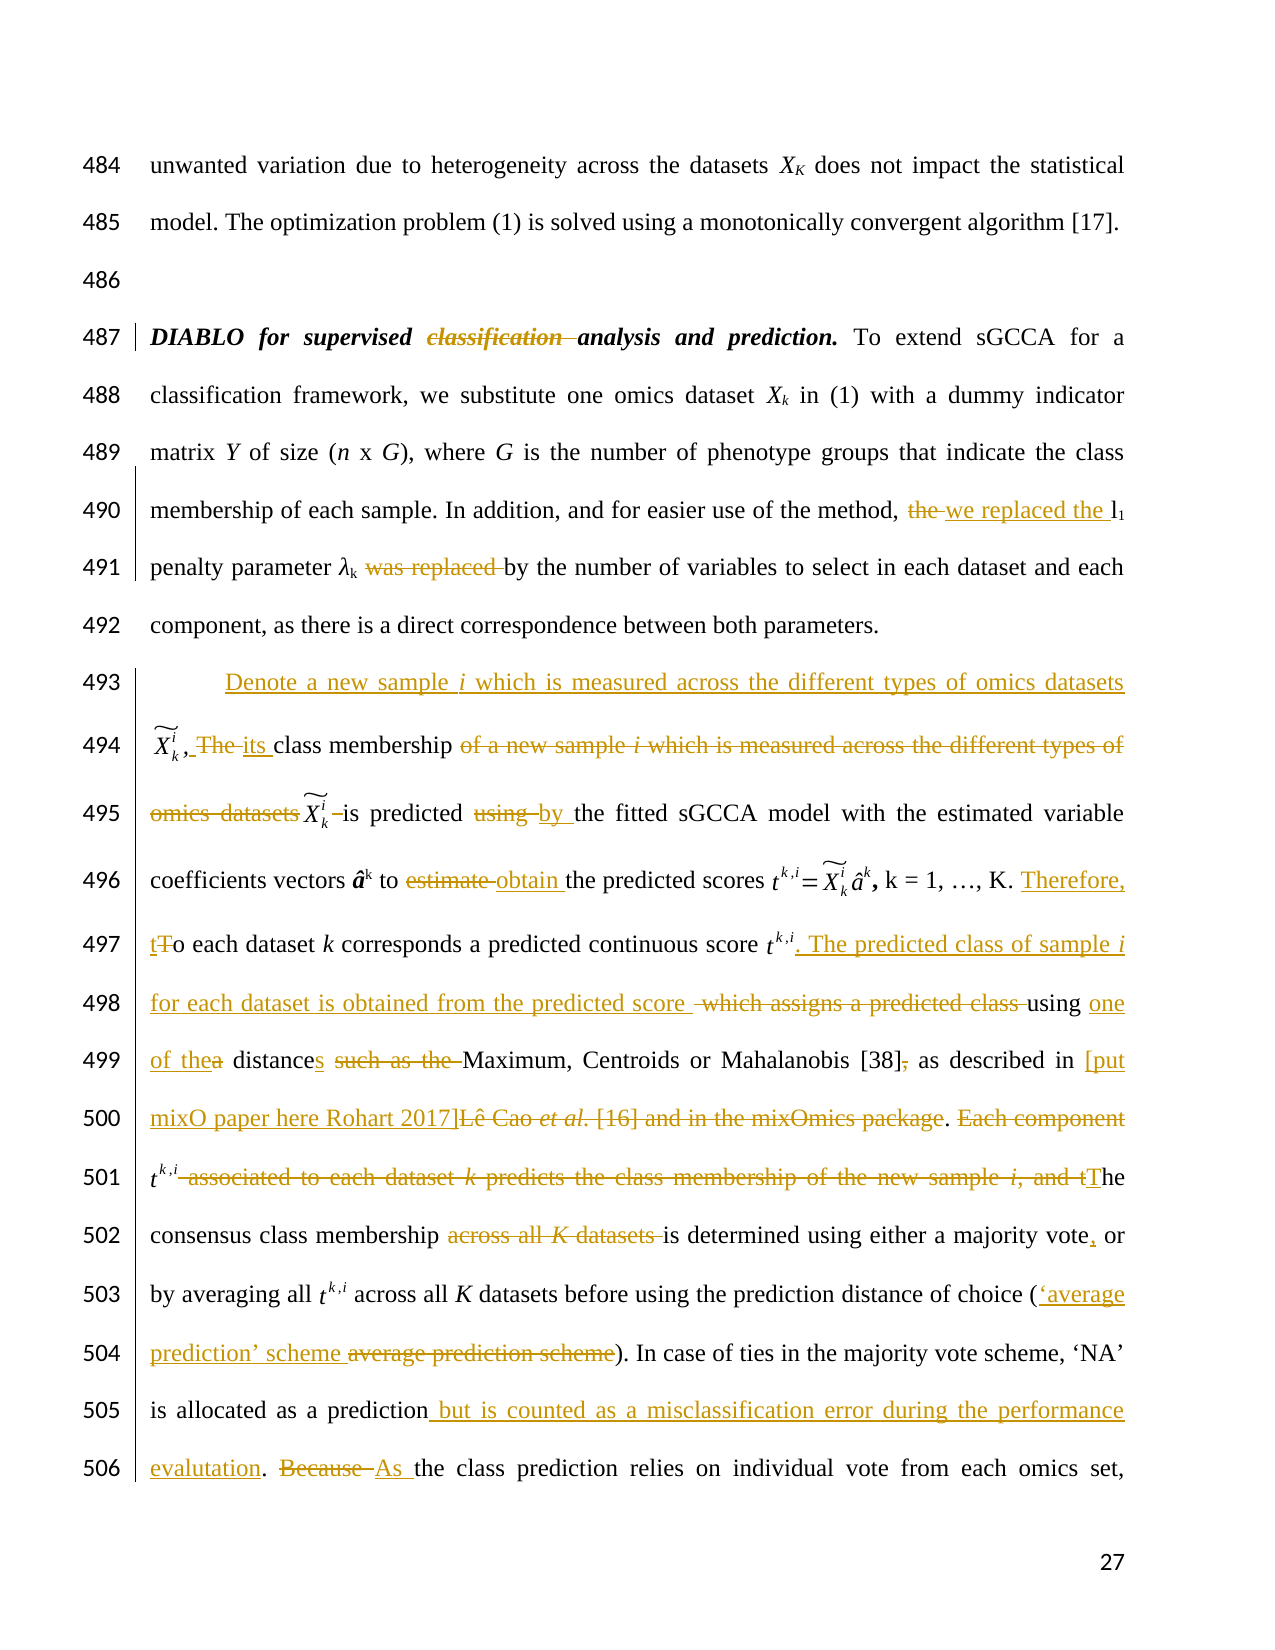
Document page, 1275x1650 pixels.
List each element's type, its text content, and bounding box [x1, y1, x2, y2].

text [150, 150, 1125, 236]
text DIABLO for supervised analysis and prediction. To extend sGCCA for a classification framework, we substitute one omics dataset Xk in (1) with a dummy indicator matrix Y of size (n x G), where G is the number of phenotype groups that indicate the class membership of each sample. In addition, and for easier use of the method, l1 penalty parameter λk by the number of variables to select in each dataset and each component, as there is a direct correspondence between both parameters. [150, 322, 1125, 639]
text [150, 667, 1125, 1482]
